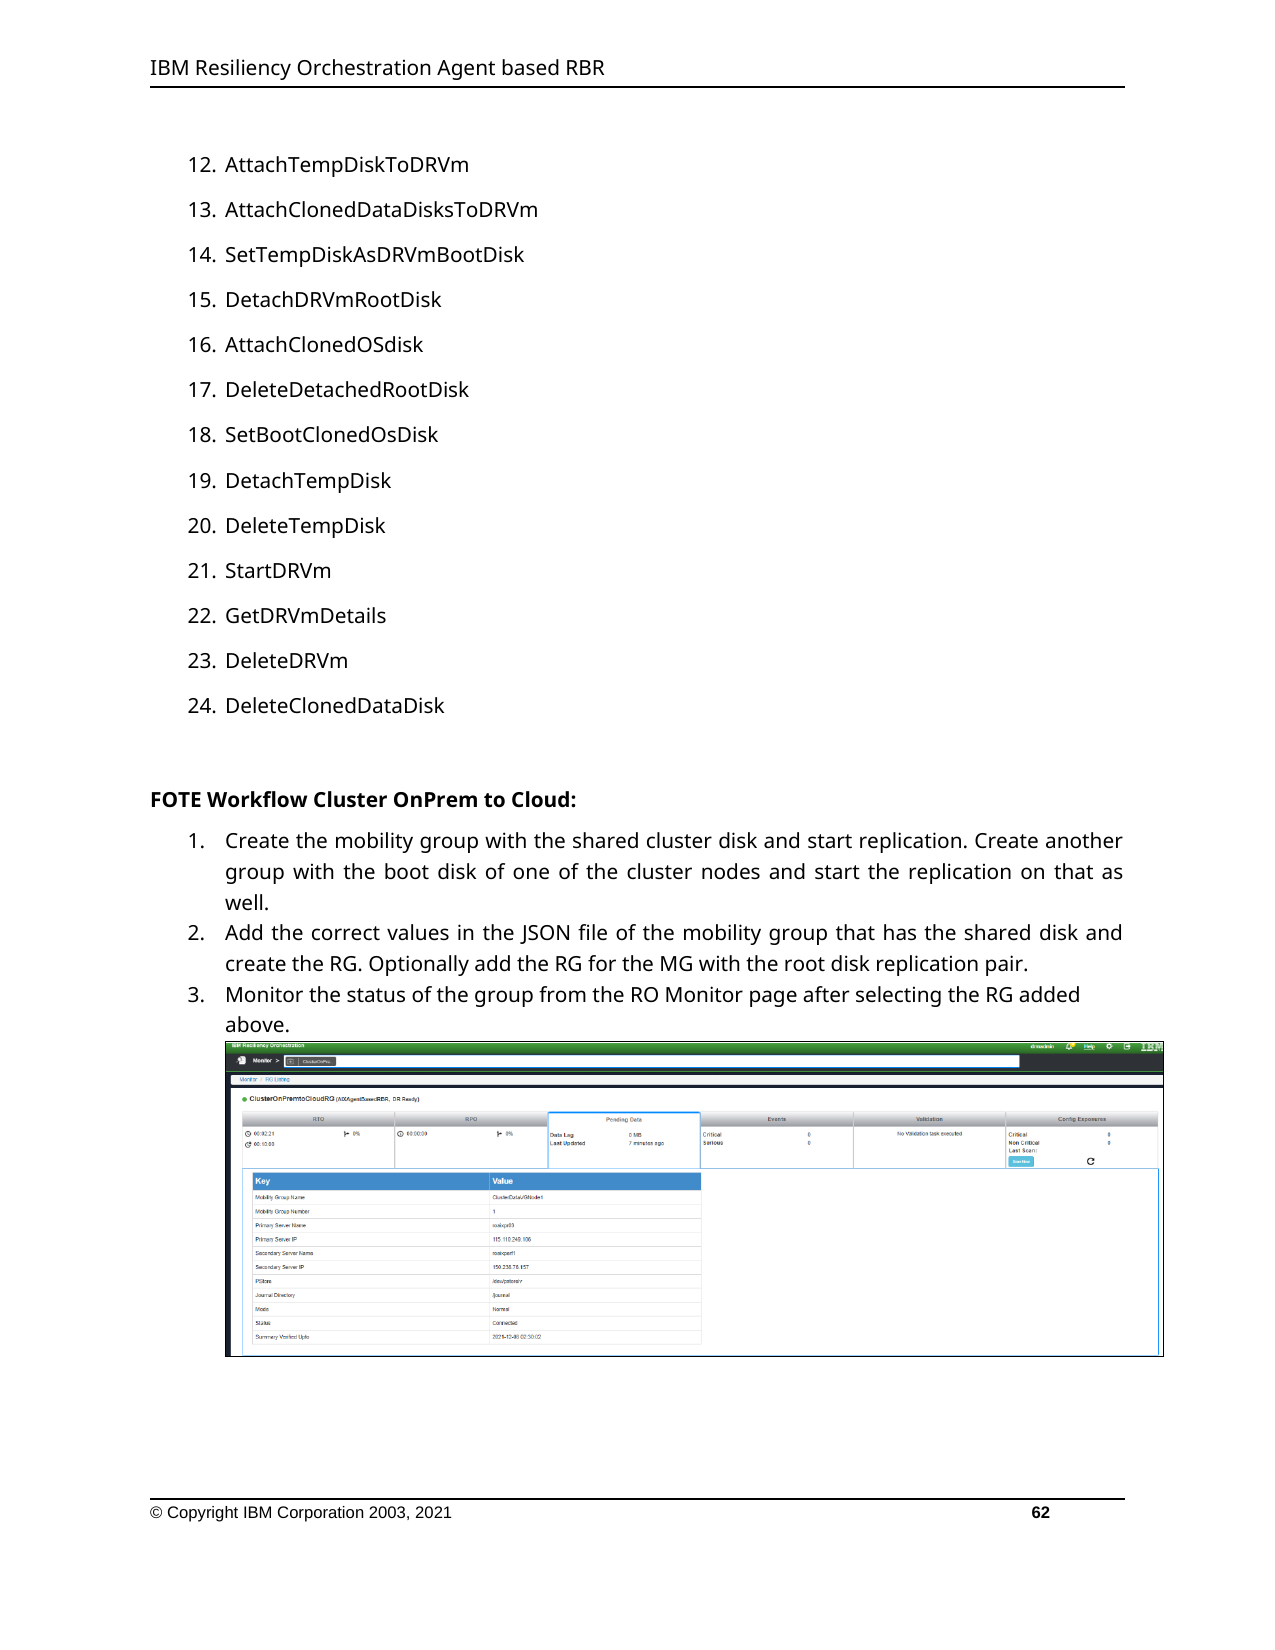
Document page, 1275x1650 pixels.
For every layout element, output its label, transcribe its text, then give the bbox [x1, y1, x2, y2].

subtitle FOTE Workflow Cluster OnPrem to Cloud: [150, 786, 1125, 814]
list DeleteDRVm [187, 646, 1125, 674]
list SetTempDiskAsDRVmBootDisk [187, 240, 1125, 269]
list DeleteClonedDataDisk [187, 691, 1125, 720]
list DetachTempDisk [187, 466, 1125, 494]
list StartDRVm [187, 556, 1125, 584]
list AttachClonedOSdisk [187, 330, 1125, 359]
picture [226, 1042, 1163, 1356]
list AttachTempDiskToDRVm [187, 150, 1125, 178]
list AttachClonedDataDisksToDRVm [187, 195, 1125, 223]
list Add the correct values in the JSON file of the mobility group that has the shared disk and create the RG. Optionally add the RG for the MG with the root disk replication pair. [187, 918, 1125, 977]
list SetBootClonedOsDisk [187, 421, 1125, 449]
list GetDRVmDetails [187, 601, 1125, 629]
list DeleteDetachedRootDisk [187, 376, 1125, 404]
list DetachDRVmRootDisk [187, 285, 1125, 314]
list Create the mobility group with the shared cluster disk and start replication. Create another group with the boot disk of one of the cluster nodes and start the replication on that as well. [187, 827, 1125, 916]
list DeleteTempDisk [187, 511, 1125, 539]
